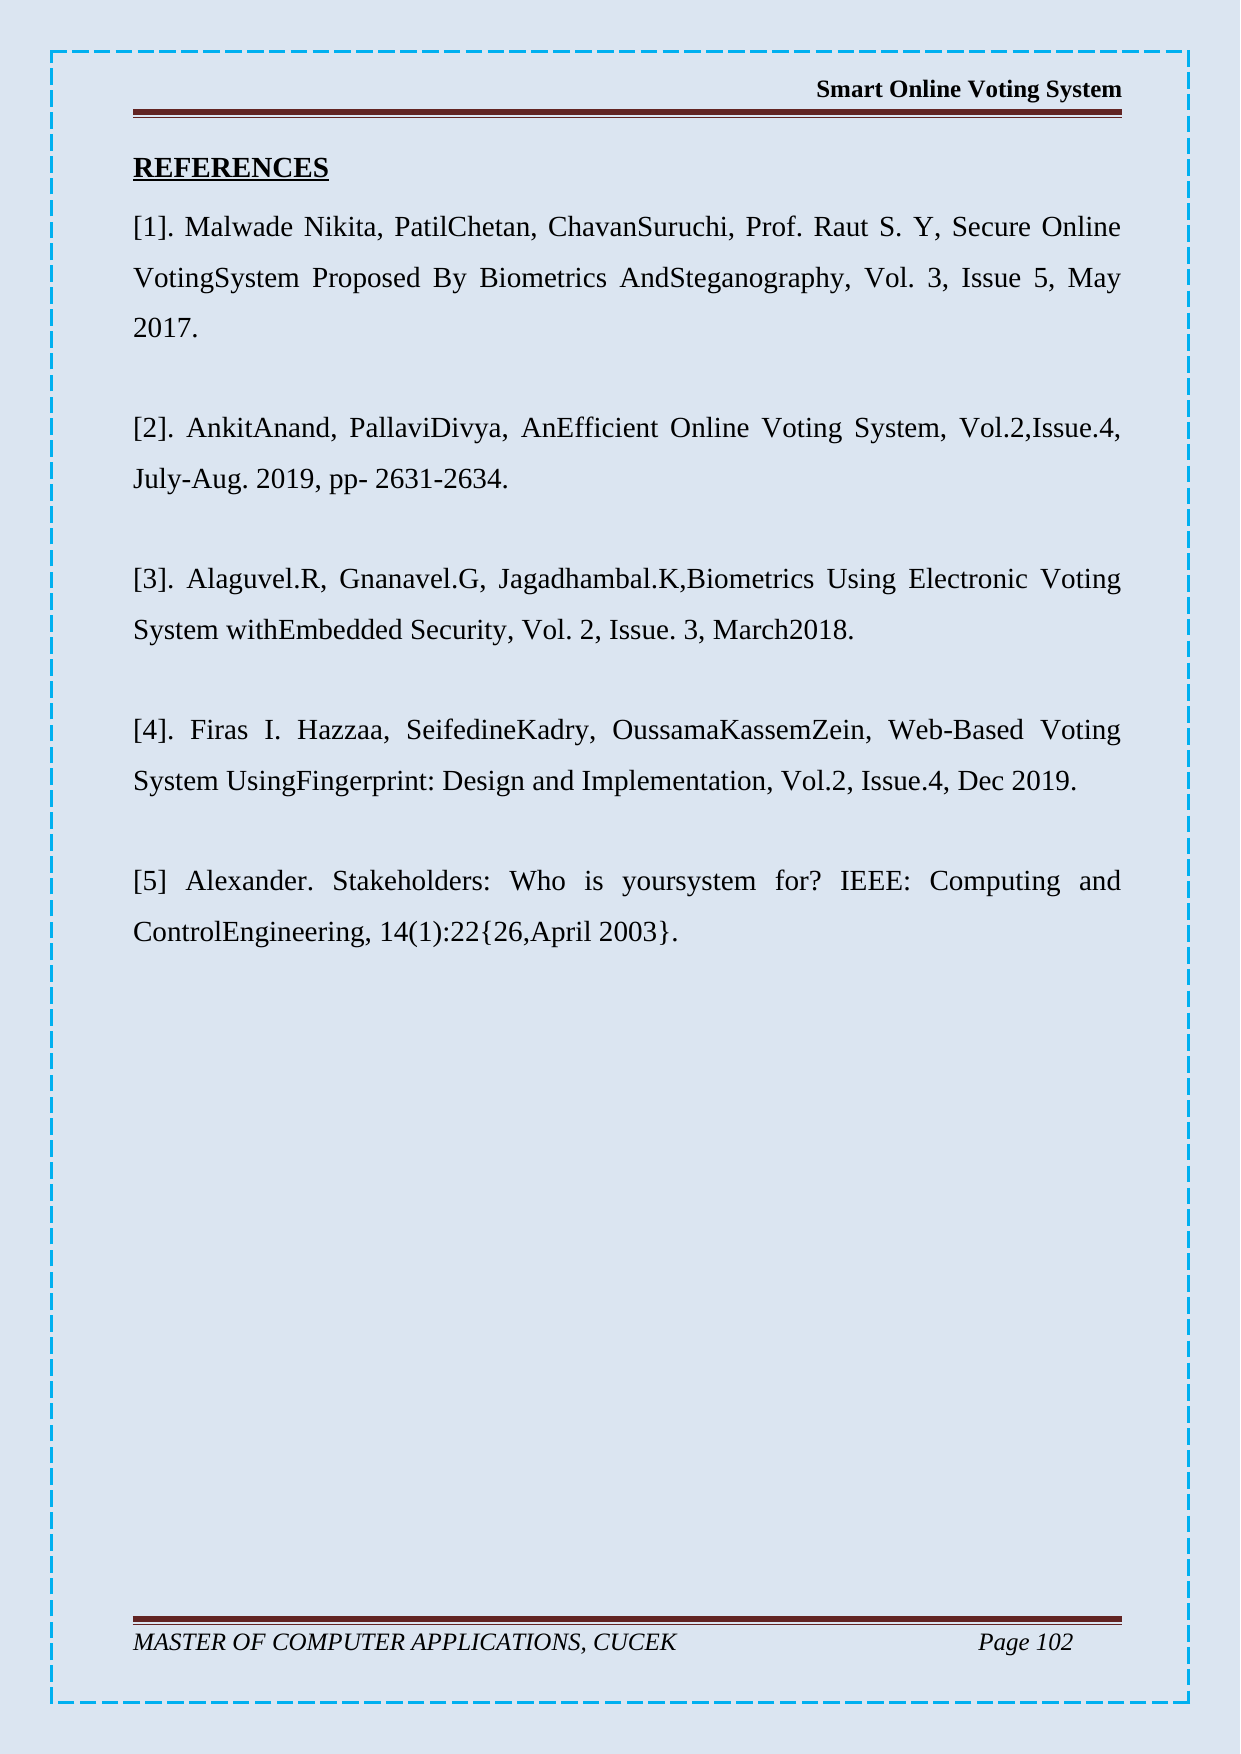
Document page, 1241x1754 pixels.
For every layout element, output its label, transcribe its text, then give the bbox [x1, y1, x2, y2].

text [2]. AnkitAnand, PallaviDivya, AnEfficient Online Voting System, Vol.2,Issue.4, July-Aug. 2019, pp- 2631-2634. [133, 411, 1122, 494]
text [5] Alexander. Stakeholders: Who is yoursystem for? IEEE: Computing and ControlEngineering, 14(1):22{26,April 2003}. [133, 863, 1122, 947]
text REFERENCES [133, 150, 1122, 183]
text [3]. Alaguvel.R, Gnanavel.G, Jagadhambal.K,Biometrics Using Electronic Voting System withEmbedded Security, Vol. 2, Issue. 3, March2018. [133, 562, 1122, 645]
text [1]. Malwade Nikita, PatilChetan, ChavanSuruchi, Prof. Raut S. Y, Secure Online VotingSystem Proposed By Biometrics AndSteganography, Vol. 3, Issue 5, May 2017. [133, 209, 1122, 343]
text [4]. Firas I. Hazzaa, SeifedineKadry, OussamaKassemZein, Web-Based Voting System UsingFingerprint: Design and Implementation, Vol.2, Issue.4, Dec 2019. [133, 712, 1122, 796]
